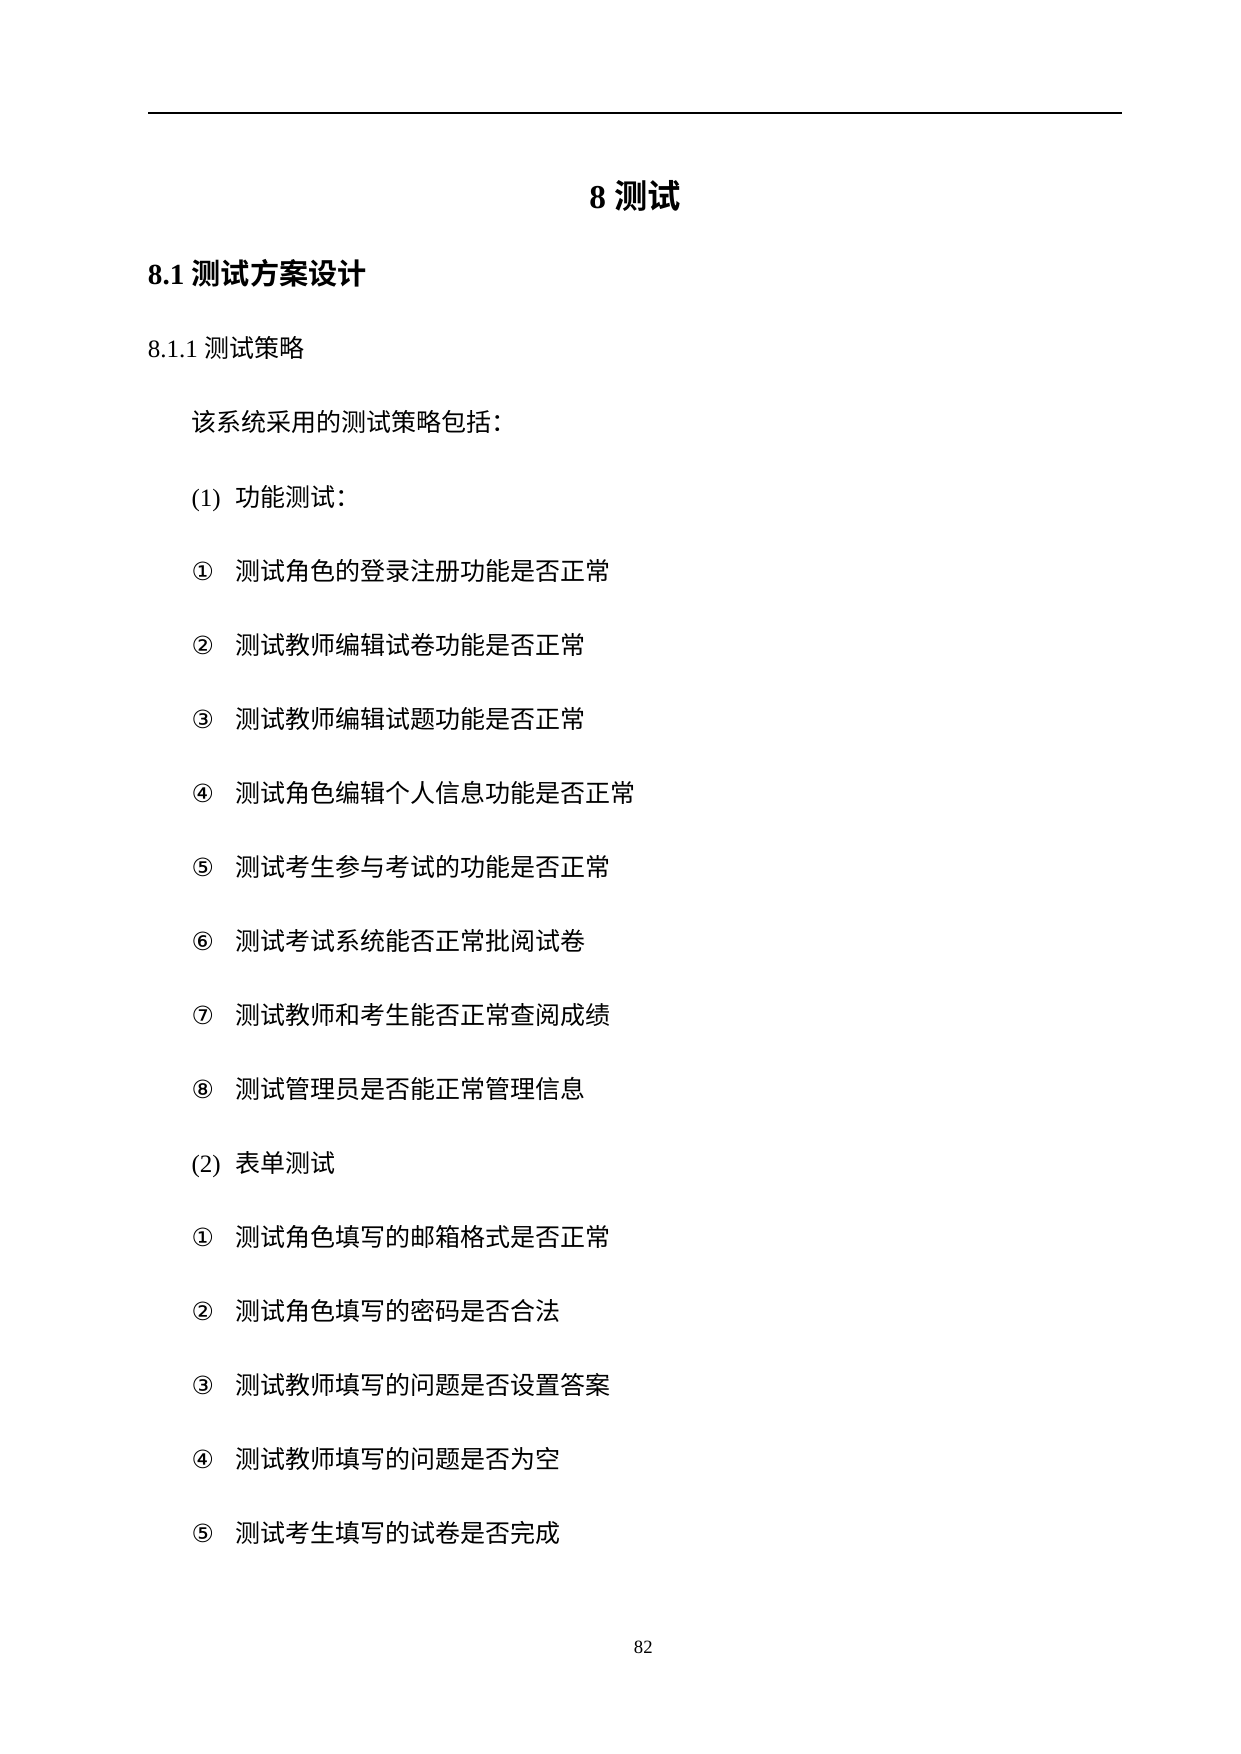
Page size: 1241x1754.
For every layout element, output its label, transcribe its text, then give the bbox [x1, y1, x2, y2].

list 测试考试系统能否正常批阅试卷 [191, 907, 1122, 972]
list 功能测试： [191, 463, 1122, 528]
list 测试考生填写的试卷是否完成 [191, 1499, 1122, 1564]
list 测试角色填写的密码是否合法 [191, 1277, 1122, 1342]
list 测试角色的登录注册功能是否正常 [191, 537, 1122, 602]
list 测试教师填写的问题是否设置答案 [191, 1351, 1122, 1416]
list 测试教师填写的问题是否为空 [191, 1425, 1122, 1490]
list 表单测试 [191, 1129, 1122, 1194]
text 该系统采用的测试策略包括： [148, 388, 1122, 453]
subtitle 8.1 测试方案设计 [148, 239, 1122, 304]
text 8 测试 [148, 162, 1122, 227]
list 测试教师编辑试卷功能是否正常 [191, 611, 1122, 676]
list 测试角色编辑个人信息功能是否正常 [191, 759, 1122, 824]
list 测试角色填写的邮箱格式是否正常 [191, 1203, 1122, 1268]
list 测试管理员是否能正常管理信息 [191, 1055, 1122, 1120]
list 测试考生参与考试的功能是否正常 [191, 833, 1122, 898]
list 测试教师编辑试题功能是否正常 [191, 685, 1122, 750]
list 测试教师和考生能否正常查阅成绩 [191, 981, 1122, 1046]
subtitle 8.1.1 测试策略 [148, 314, 1122, 379]
